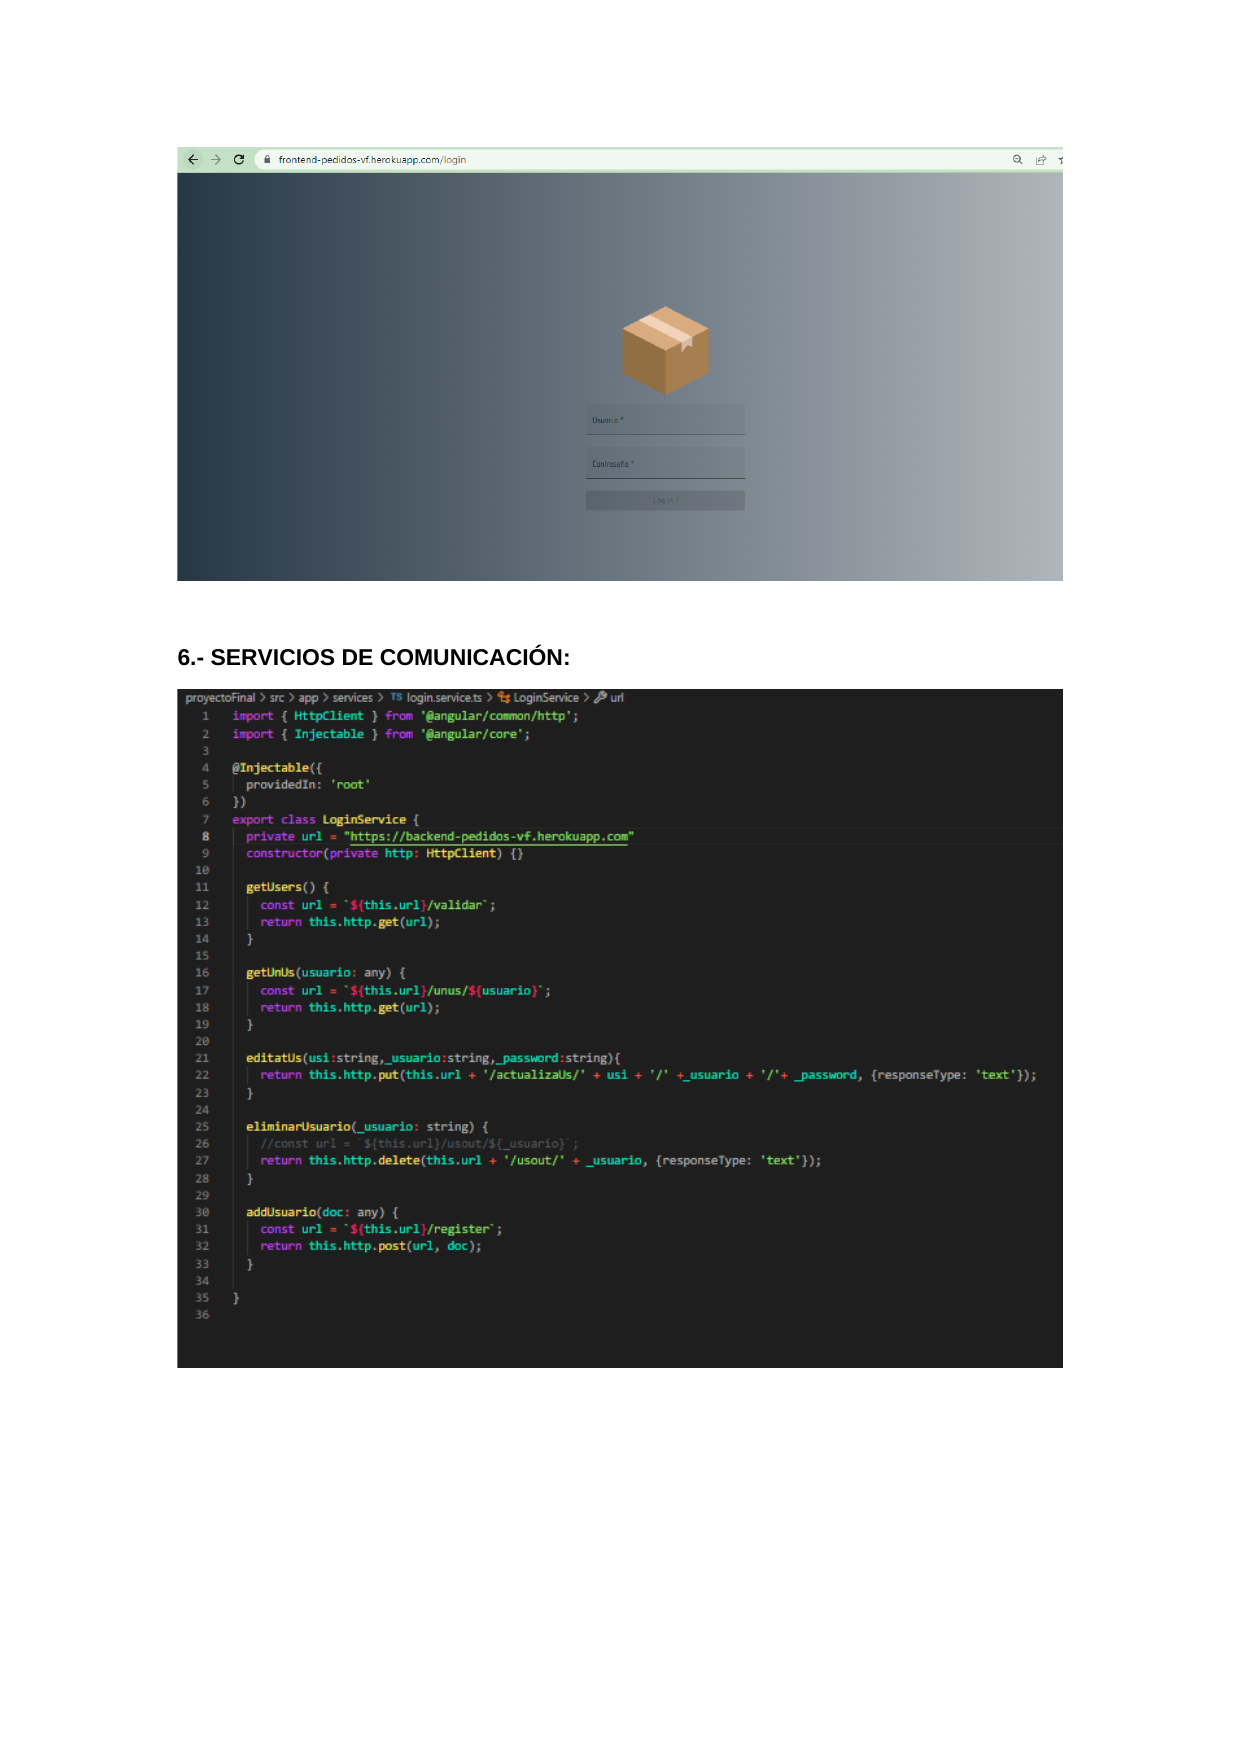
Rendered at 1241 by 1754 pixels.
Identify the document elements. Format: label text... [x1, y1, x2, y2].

text 6.- SERVICIOS DE COMUNICACIÓN: [177, 644, 1063, 671]
picture [177, 147, 1063, 581]
picture [177, 689, 1063, 1368]
